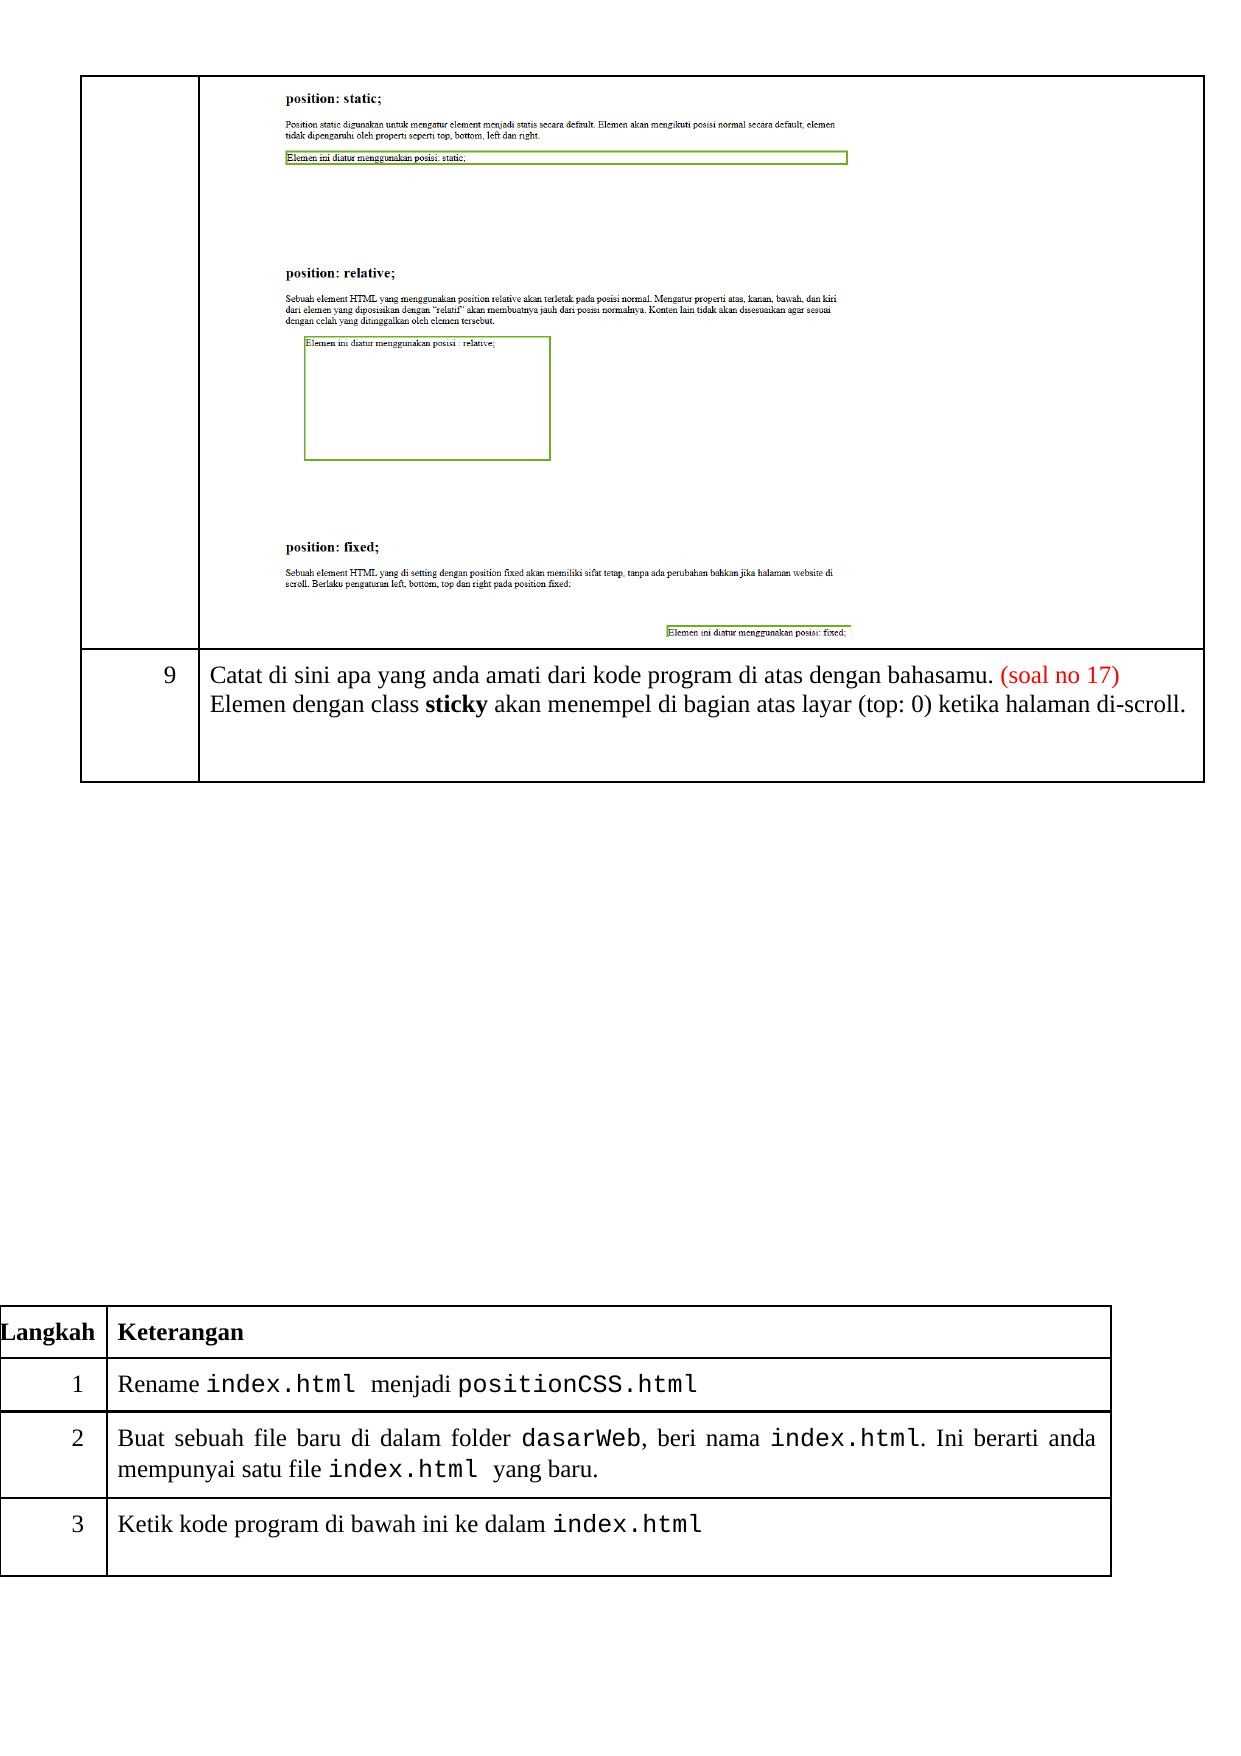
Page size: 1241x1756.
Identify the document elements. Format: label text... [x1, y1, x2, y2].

table_cell Buat sebuah file baru di dalam folder dasarWeb, beri nama index.html. Ini berarti anda mempunyai satu file index.html yang baru. [108, 1413, 1110, 1497]
table_cell 9 [82, 650, 198, 781]
table_cell Rename index.html menjadi positionCSS.html [108, 1359, 1110, 1410]
table_cell 1 [1, 1359, 106, 1410]
table_cell 3 [1, 1499, 106, 1575]
table_header Keterangan [108, 1307, 1110, 1357]
table_header Langkah [1, 1307, 106, 1357]
table_cell 2 [1, 1413, 106, 1497]
table_cell 8 [82, 77, 198, 647]
table_cell Simpan file, kemudian buka browser dan jalankan/refresh localhost/dasarWeb [200, 77, 1203, 647]
picture [281, 87, 852, 637]
table_cell Catat di sini apa yang anda amati dari kode program di atas dengan bahasamu. (soal no 17) Elemen dengan class sticky akan menempel di bagian atas layar (top: 0) ketika halaman di-scroll. [200, 650, 1203, 781]
table_cell Ketik kode program di bawah ini ke dalam index.html [108, 1499, 1110, 1575]
